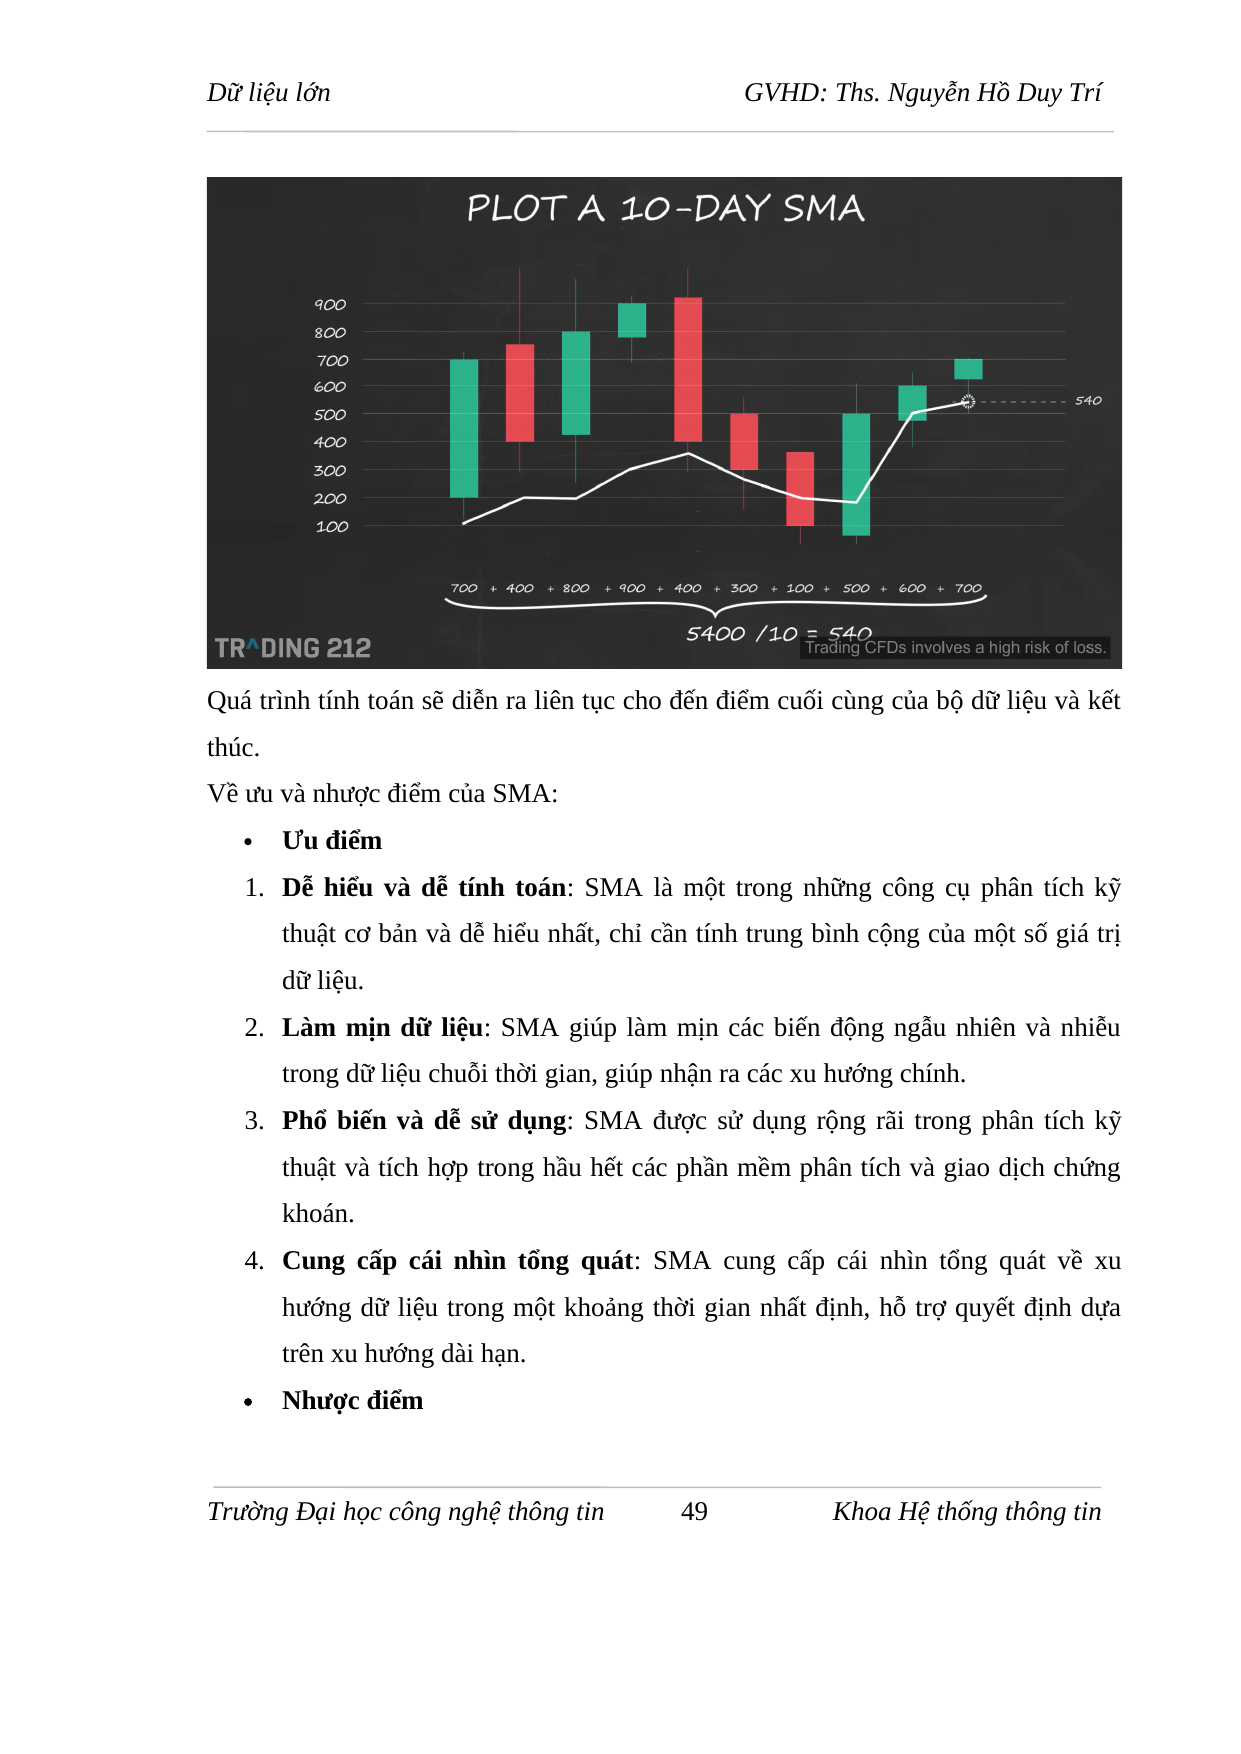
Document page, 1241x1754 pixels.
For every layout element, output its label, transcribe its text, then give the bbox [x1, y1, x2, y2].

picture [206, 177, 1123, 669]
list Phổ biến và dễ sử dụng: SMA được sử dụng rộng rãi trong phân tích kỹ thuật và tích hợp trong hầu hết các phần mềm phân tích và giao dịch chứng khoán. [244, 1104, 1122, 1228]
text Về ưu và nhược điểm của SMA: [207, 777, 1122, 808]
list Ưu điểm [244, 824, 1122, 855]
list Dễ hiểu và dễ tính toán: SMA là một trong những công cụ phân tích kỹ thuật cơ bản và dễ hiểu nhất, chỉ cần tính trung bình cộng của một số giá trị dữ liệu. [244, 871, 1122, 995]
list Cung cấp cái nhìn tổng quát: SMA cung cấp cái nhìn tổng quát về xu hướng dữ liệu trong một khoảng thời gian nhất định, hỗ trợ quyết định dựa trên xu hướng dài hạn. [244, 1244, 1122, 1368]
list Nhược điểm [244, 1384, 1122, 1415]
text Quá trình tính toán sẽ diễn ra liên tục cho đến điểm cuối cùng của bộ dữ liệu và kết thúc. [207, 684, 1122, 762]
list Làm mịn dữ liệu: SMA giúp làm mịn các biến động ngẫu nhiên và nhiễu trong dữ liệu chuỗi thời gian, giúp nhận ra các xu hướng chính. [244, 1011, 1122, 1088]
